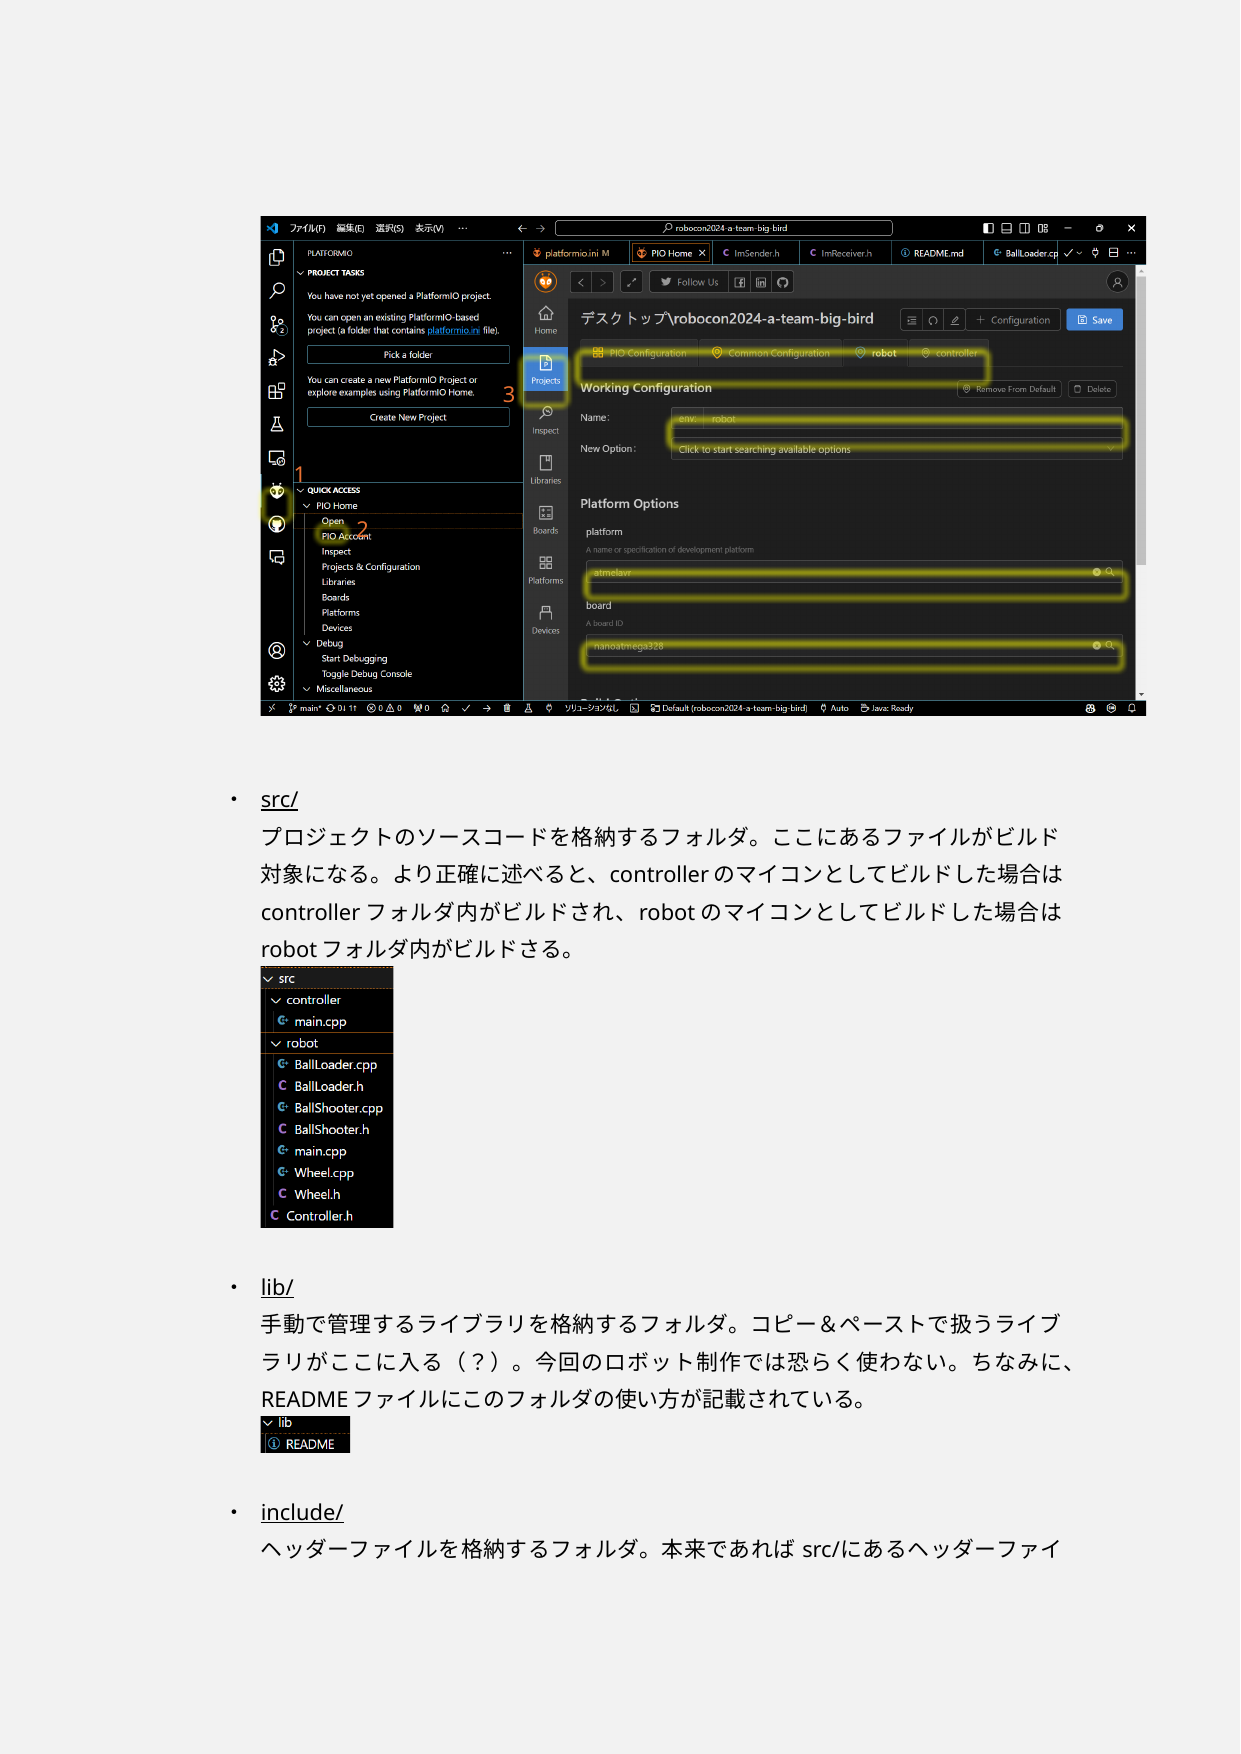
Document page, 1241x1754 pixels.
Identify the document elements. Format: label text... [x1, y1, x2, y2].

list src/ [223, 779, 1063, 817]
list lib/ [223, 1267, 1063, 1304]
list include/ [223, 1492, 1063, 1529]
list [261, 1529, 1063, 1567]
list 手動で管理するライブラリを格納するフォルダ。コピー＆ペーストで扱うライブラリがここに入る（？）。今回のロボット制作では恐らく使わない。ちなみに、READMEファイルにこのフォルダの使い方が記載されている。 [261, 1304, 1063, 1417]
list プロジェクトのソースコードを格納するフォルダ。ここにあるファイルがビルド対象になる。より正確に述べると、controllerのマイコンとしてビルドした場合はcontrollerフォルダ内がビルドされ、robotのマイコンとしてビルドした場合はrobotフォルダ内がビルドさる。 [261, 817, 1063, 967]
